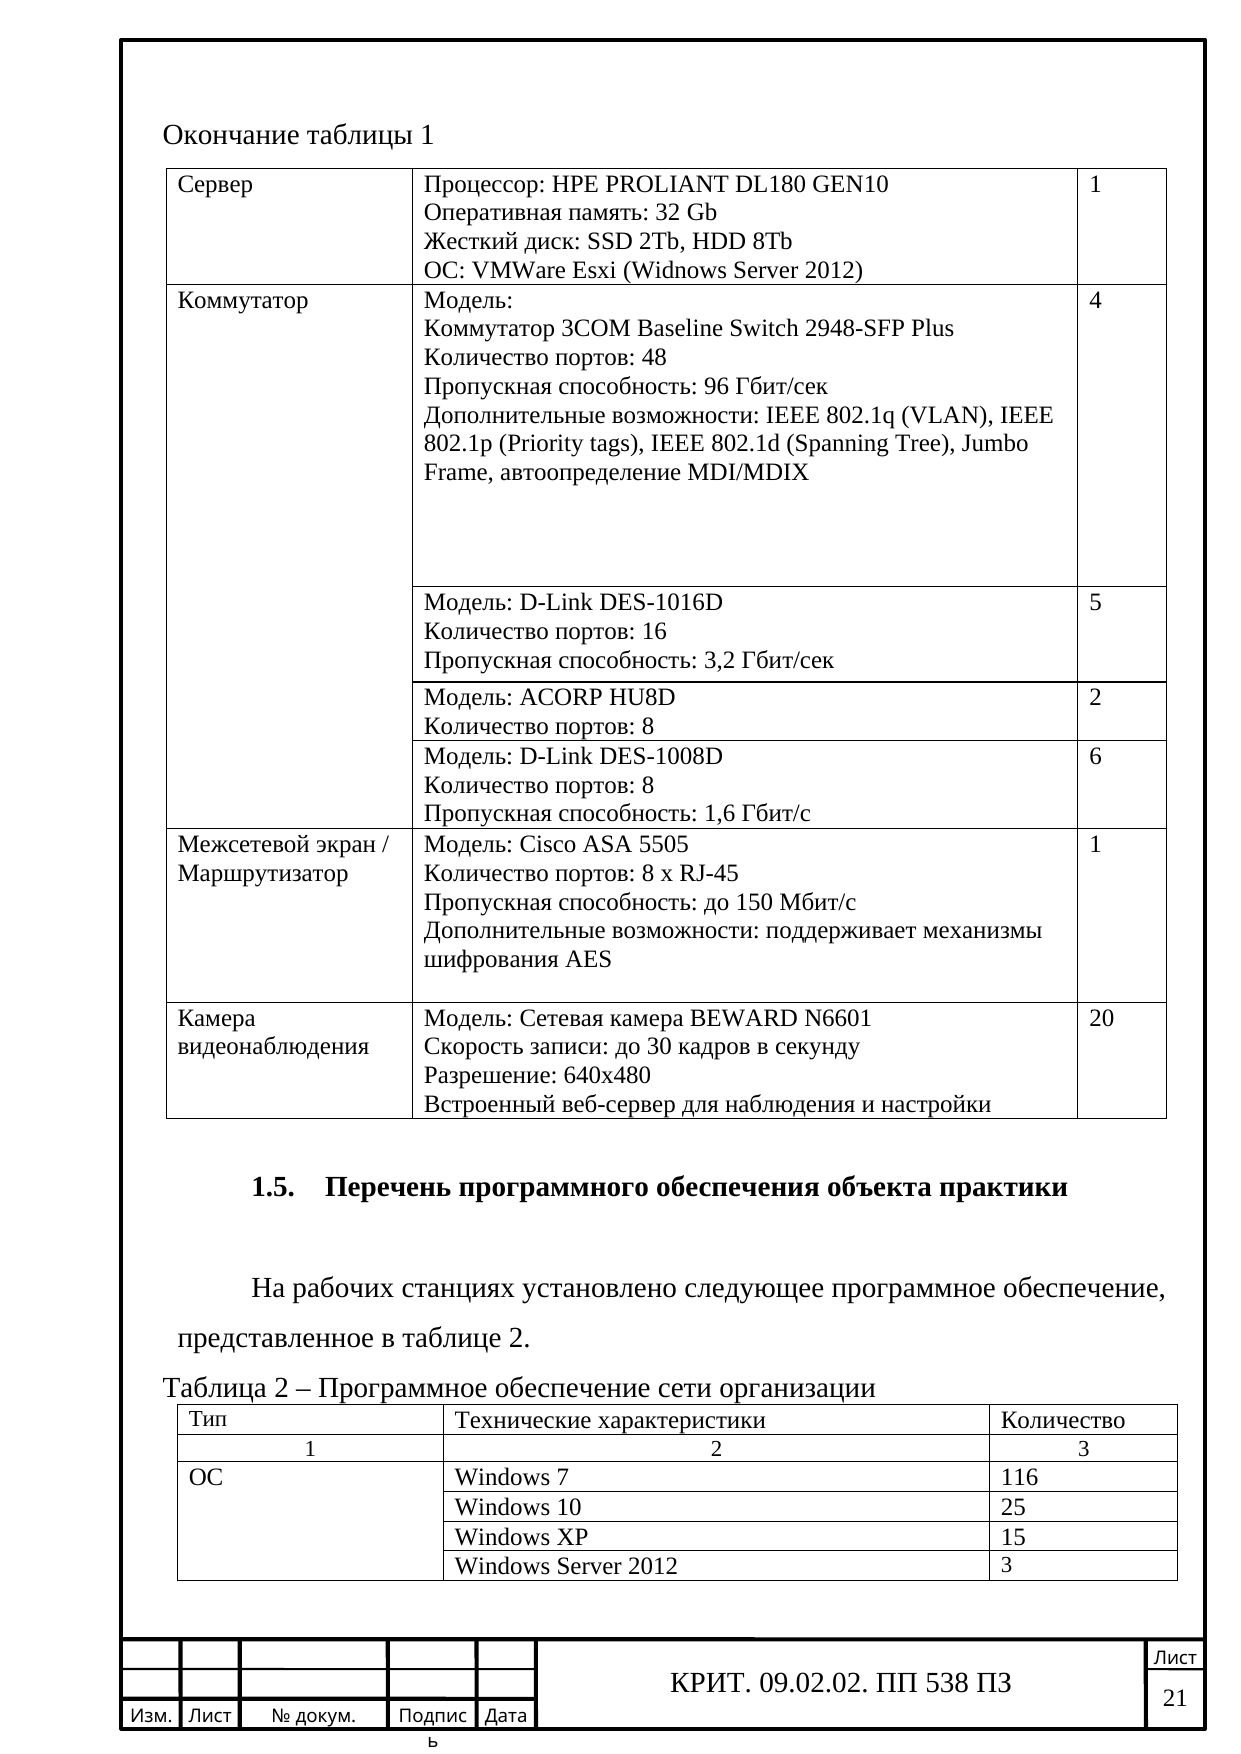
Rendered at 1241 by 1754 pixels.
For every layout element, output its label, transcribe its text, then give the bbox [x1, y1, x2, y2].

table_cell Windows 7 [444, 1462, 989, 1491]
table_cell 5 [1078, 587, 1166, 681]
table_cell 2 [1078, 683, 1166, 740]
table_cell 1 [178, 1435, 443, 1461]
table_cell Windows XP [444, 1522, 989, 1550]
text На рабочих станциях установлено следующее программное обеспечение, представленное в таблице 2. [177, 1270, 1167, 1353]
table_cell Межсетевой экран / Маршрутизатор [167, 829, 412, 1002]
table_cell Windows Server 2012 [444, 1551, 989, 1580]
table_header Тип [178, 1405, 443, 1434]
table_cell 25 [990, 1492, 1177, 1521]
table_header Количество [990, 1405, 1177, 1434]
table_cell 3 [990, 1551, 1177, 1580]
table_cell 1 [1078, 829, 1166, 1002]
table_cell Камера видеонаблюдения [167, 1003, 412, 1118]
table_cell 4 [1078, 285, 1166, 586]
table_cell Модель: D-Link DES-1016D Количество портов: 16 Пропускная способность: 3,2 Гбит/сек [413, 587, 1077, 681]
table_cell Windows 10 [444, 1492, 989, 1521]
table_cell 2 [444, 1435, 989, 1461]
table_cell 3 [990, 1435, 1177, 1461]
table_cell Коммутатор [167, 285, 412, 828]
table_cell 6 [1078, 741, 1166, 828]
table_cell 20 [1078, 1003, 1166, 1118]
table_cell 15 [990, 1522, 1177, 1550]
table_cell Модель: D-Link DES-1008D Количество портов: 8 Пропускная способность: 1,6 Гбит/с [413, 741, 1077, 828]
table_header Сервер [167, 169, 412, 284]
table_cell Модель: Cisco ASA 5505 Количество портов: 8 x RJ-45 Пропускная способность: до 150 Мбит/с Дополнительные возможности: поддерживает механизмы шифрования AES [413, 829, 1077, 1002]
table_cell ОC [178, 1462, 443, 1580]
table_header 1 [1078, 169, 1166, 284]
table_cell Модель: Коммутатор 3COM Baseline Switch 2948-SFP Plus Количество портов: 48 Пропускная способность: 96 Гбит/сек Дополнительные возможности: IEEE 802.1q (VLAN), IEEE 802.1p (Priority tags), IEEE 802.1d (Spanning Tree), Jumbo Frame, автоопределение MDI/MDIX [413, 285, 1077, 586]
table_header Процессор: HPE PROLIANT DL180 GEN10 Оперативная память: 32 Gb Жесткий диск: SSD 2Tb, HDD 8Tb ОС: VMWare Esxi (Widnows Server 2012) [413, 169, 1077, 284]
table_cell Модель: ACORP HU8D Количество портов: 8 [413, 683, 1077, 740]
list Перечень программного обеспечения объекта практики [177, 1169, 1167, 1203]
text Окончание таблицы 1 [162, 117, 1167, 151]
table_header Технические характеристики [444, 1405, 989, 1434]
text Таблица 2 – Программное обеспечение сети организации [162, 1370, 1167, 1404]
table_cell 116 [990, 1462, 1177, 1491]
table_cell Модель: Сетевая камера BEWARD N6601 Скорость записи: до 30 кадров в секунду Разрешение: 640x480 Встроенный веб-сервер для наблюдения и настройки [413, 1003, 1077, 1118]
